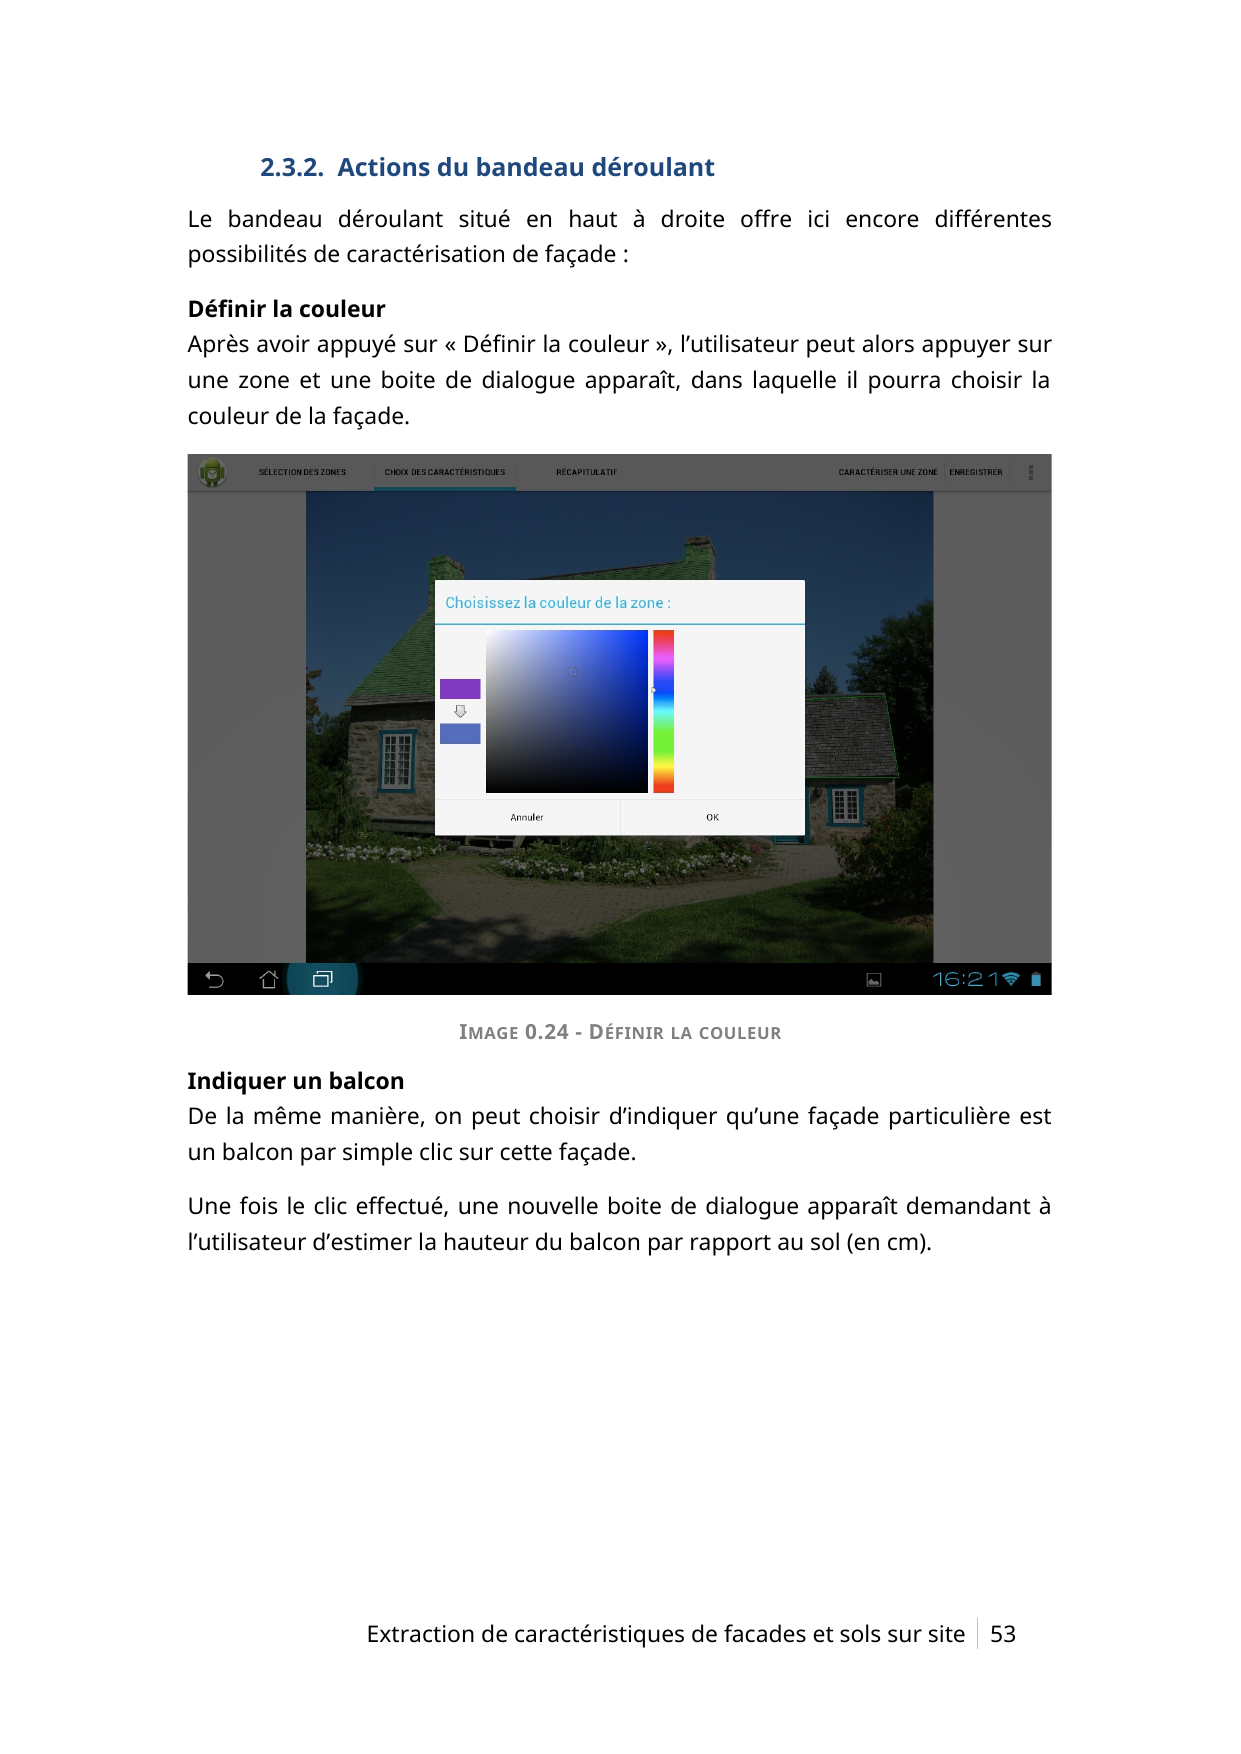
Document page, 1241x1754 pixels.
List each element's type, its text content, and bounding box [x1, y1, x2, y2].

list Actions du bandeau déroulant [187, 150, 1053, 184]
picture [187, 454, 1052, 995]
text De la même manière, on peut choisir d’indiquer qu’une façade particulière est un balcon par simple clic sur cette façade. [187, 1100, 1053, 1167]
text Indiquer un balcon [187, 1065, 1053, 1096]
text Une fois le clic effectué, une nouvelle boite de dialogue apparaît demandant à l’utilisateur d’estimer la hauteur du balcon par rapport au sol (en cm). [187, 1190, 1053, 1257]
text Après avoir appuyé sur « Définir la couleur », l’utilisateur peut alors appuyer sur une zone et une boite de dialogue apparaît, dans laquelle il pourra choisir la couleur de la façade. [187, 328, 1053, 431]
text Définir la couleur [187, 293, 1053, 324]
text Le bandeau déroulant situé en haut à droite offre ici encore différentes possibilités de caractérisation de façade : [187, 203, 1053, 270]
